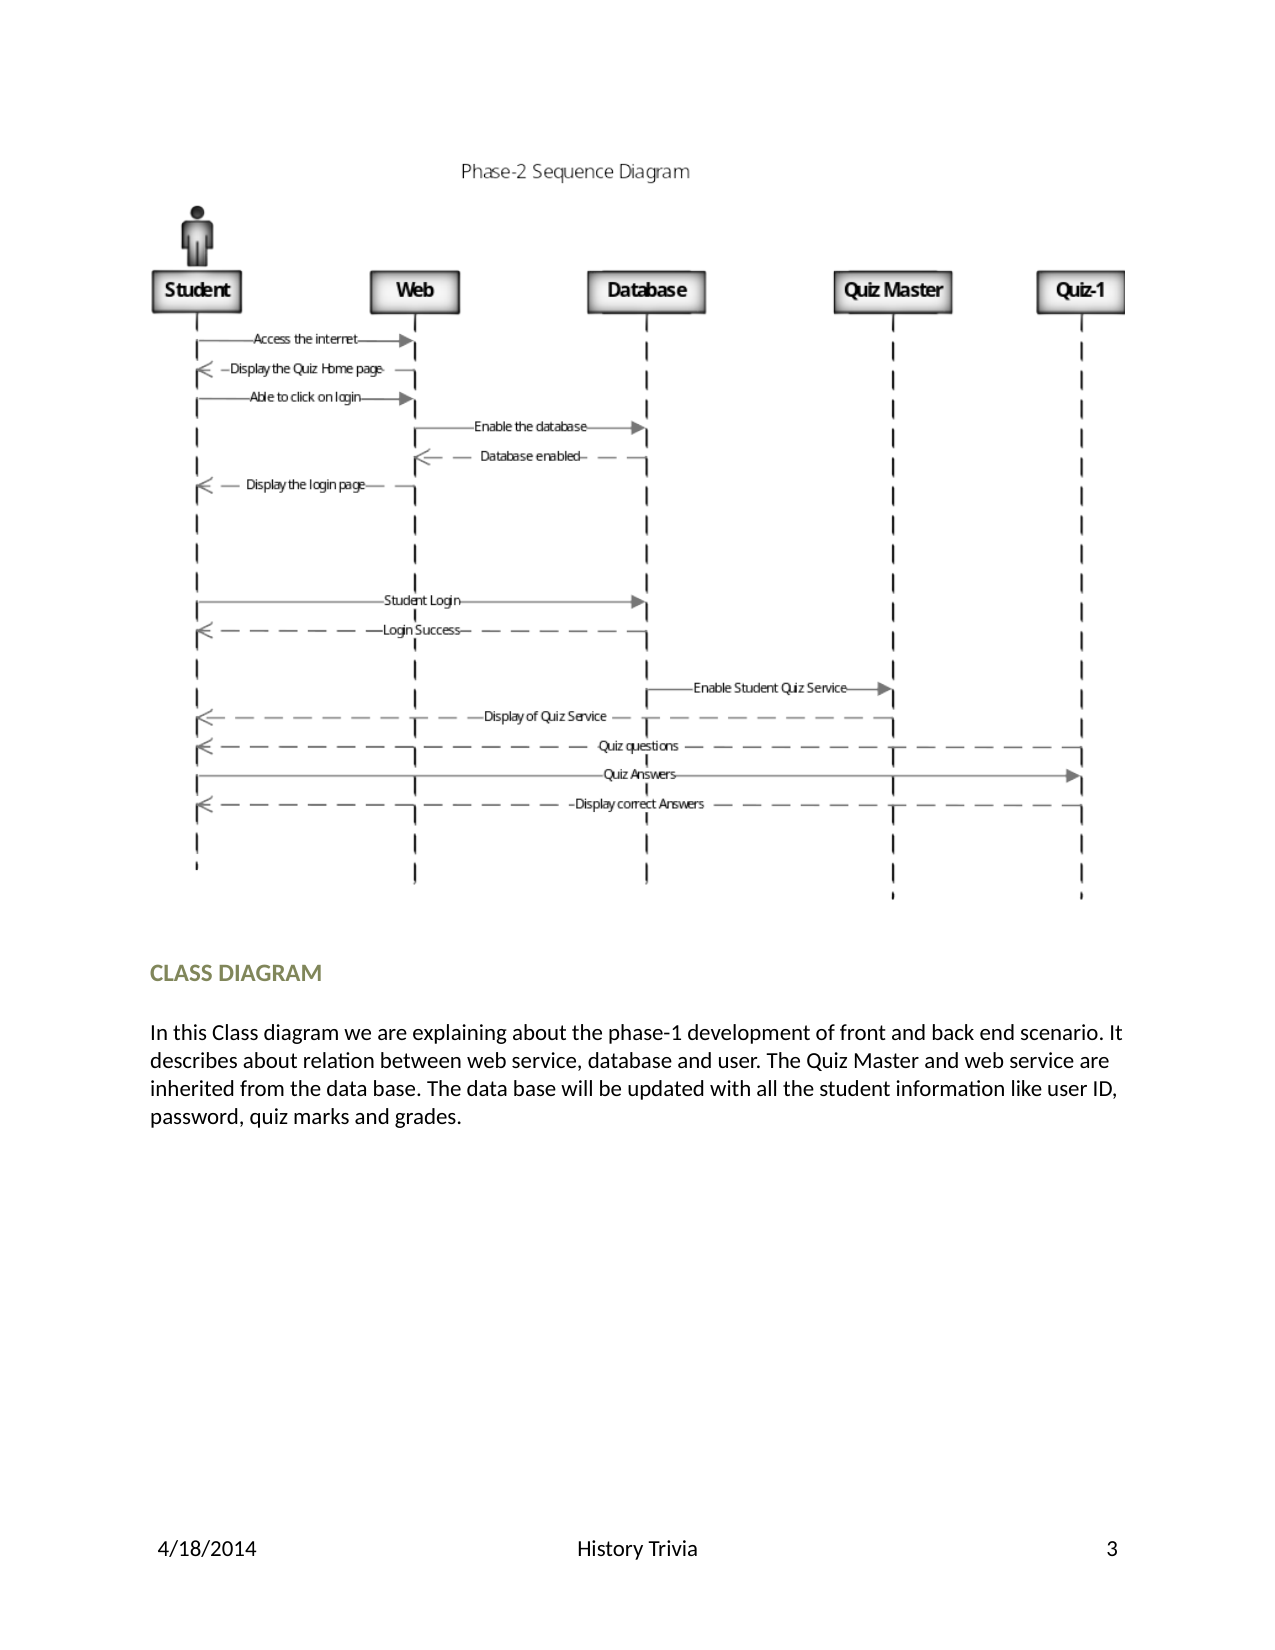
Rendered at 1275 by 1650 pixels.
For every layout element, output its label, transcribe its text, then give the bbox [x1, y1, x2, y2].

text Class diagram [150, 957, 1125, 988]
text In this Class diagram we are explaining about the phase-1 development of front and back end scenario. It describes about relation between web service, database and user. The Quiz Master and web service are inherited from the data base. The data base will be updated with all the student information like user ID, password, quiz marks and grades. [150, 1018, 1125, 1130]
